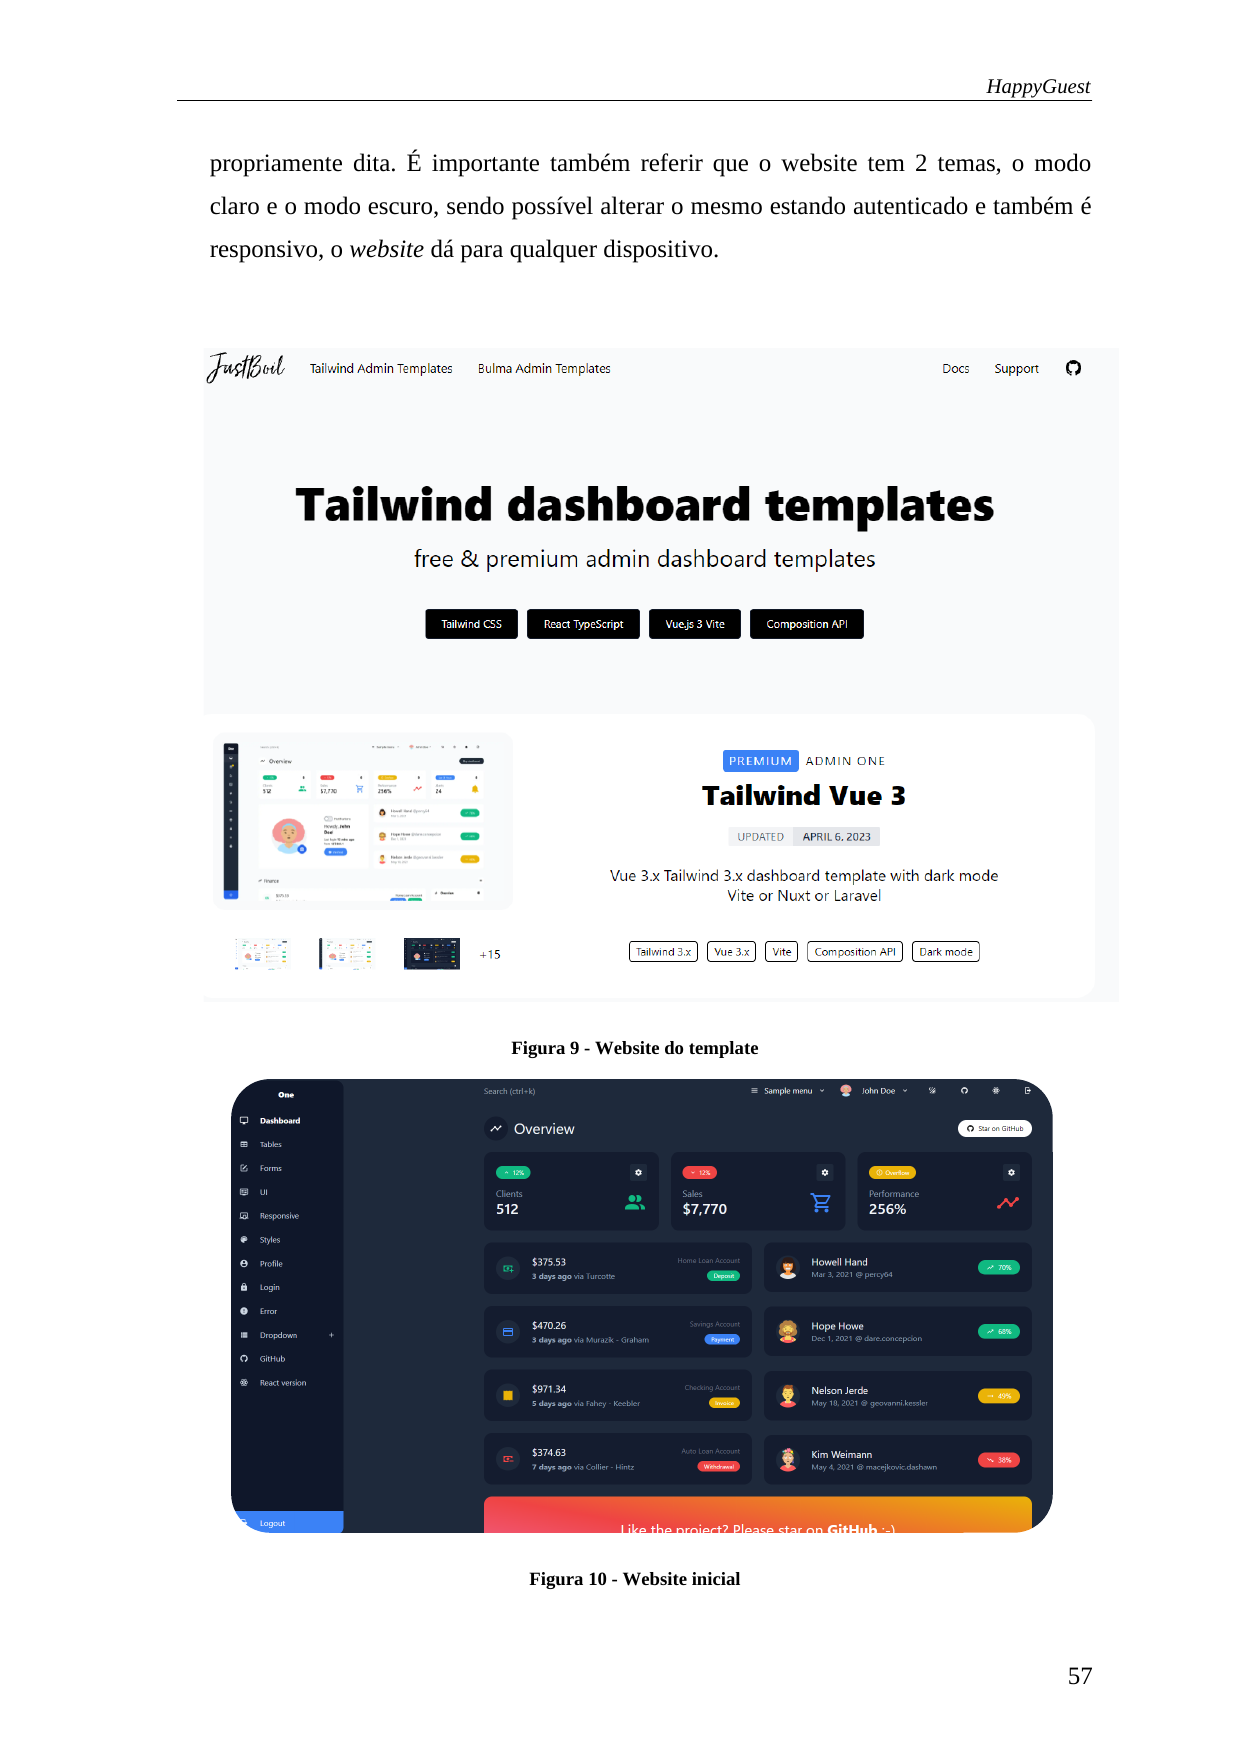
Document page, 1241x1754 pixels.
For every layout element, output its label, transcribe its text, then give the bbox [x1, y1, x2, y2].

picture [203, 348, 1119, 1002]
text Figura - Website inicial [177, 1568, 1092, 1590]
picture [231, 1079, 1053, 1533]
text Figura - Website do template [177, 1037, 1092, 1058]
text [209, 148, 1092, 263]
